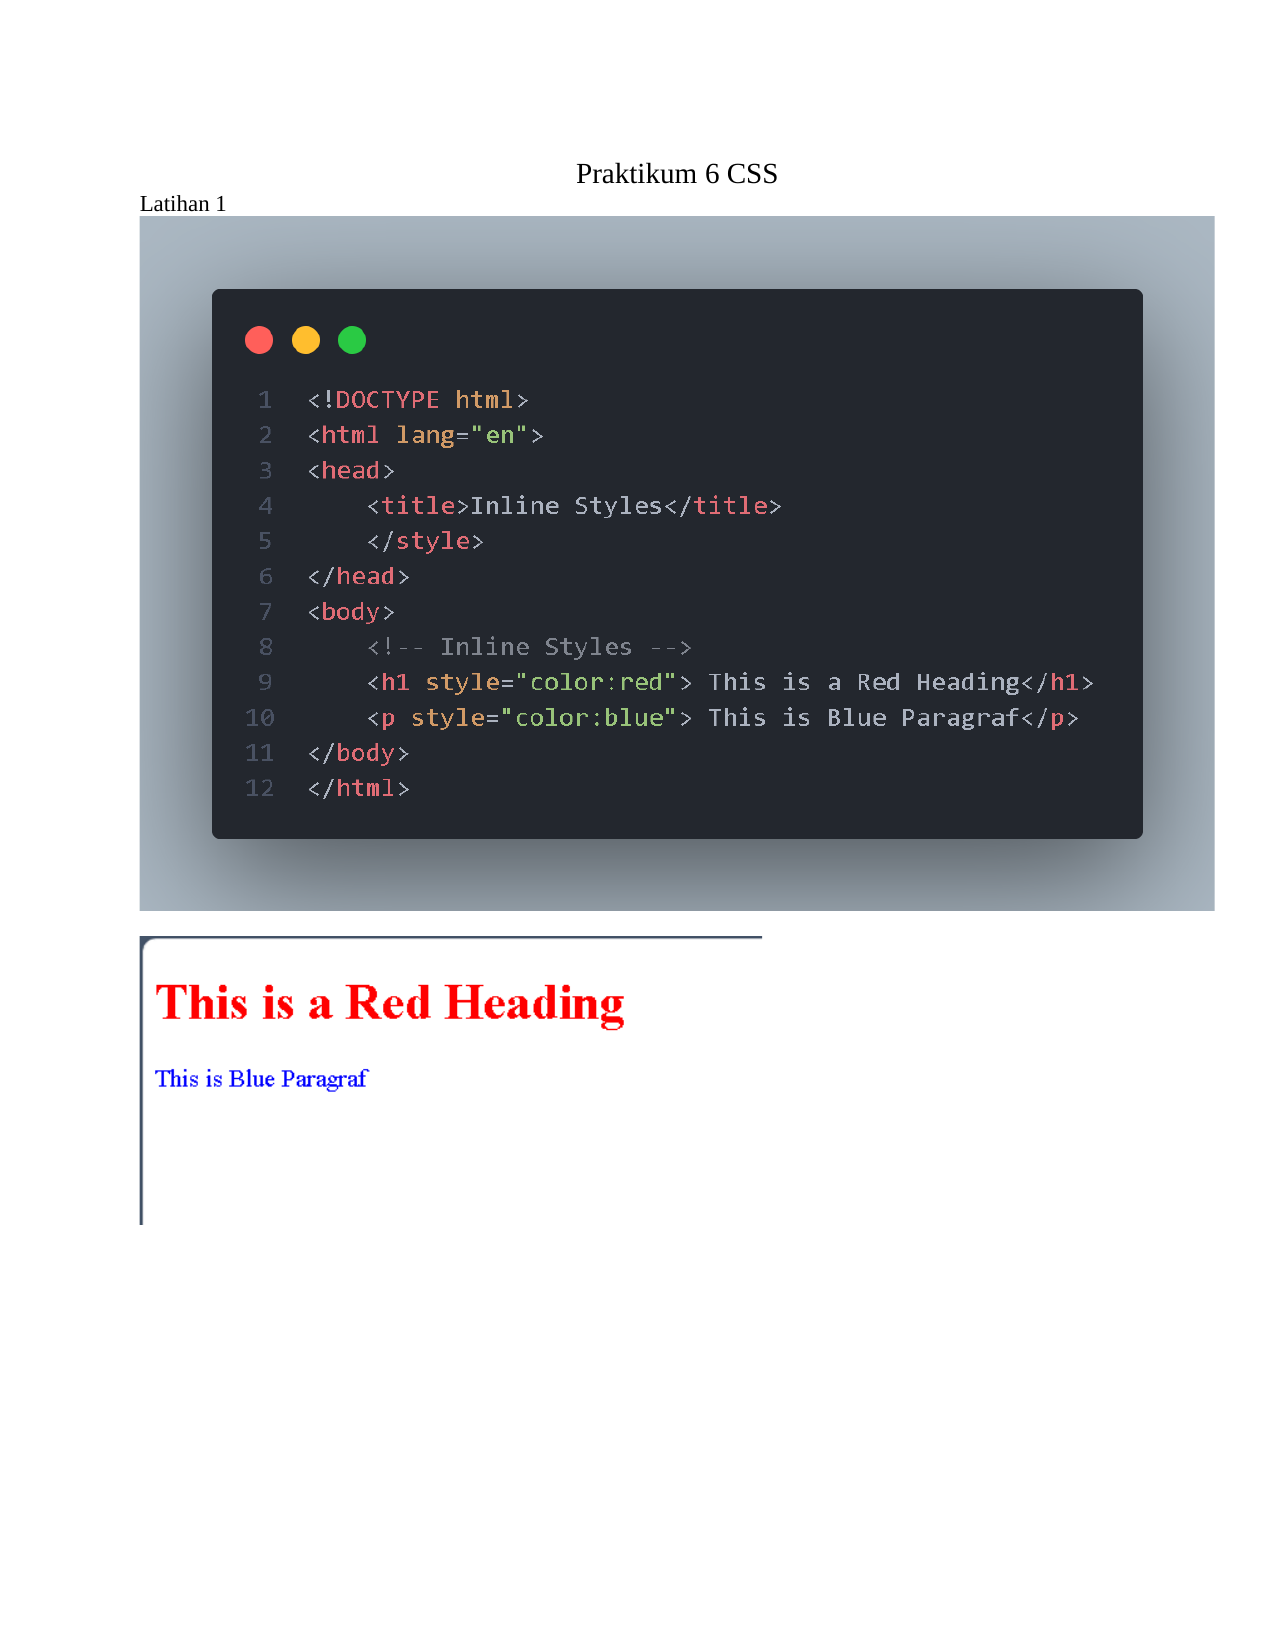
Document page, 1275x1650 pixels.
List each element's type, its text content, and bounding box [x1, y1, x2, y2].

text Latihan 1 [139, 190, 1214, 216]
picture [139, 216, 1215, 911]
text Praktikum 6 CSS [139, 156, 1214, 190]
picture [139, 936, 763, 1225]
